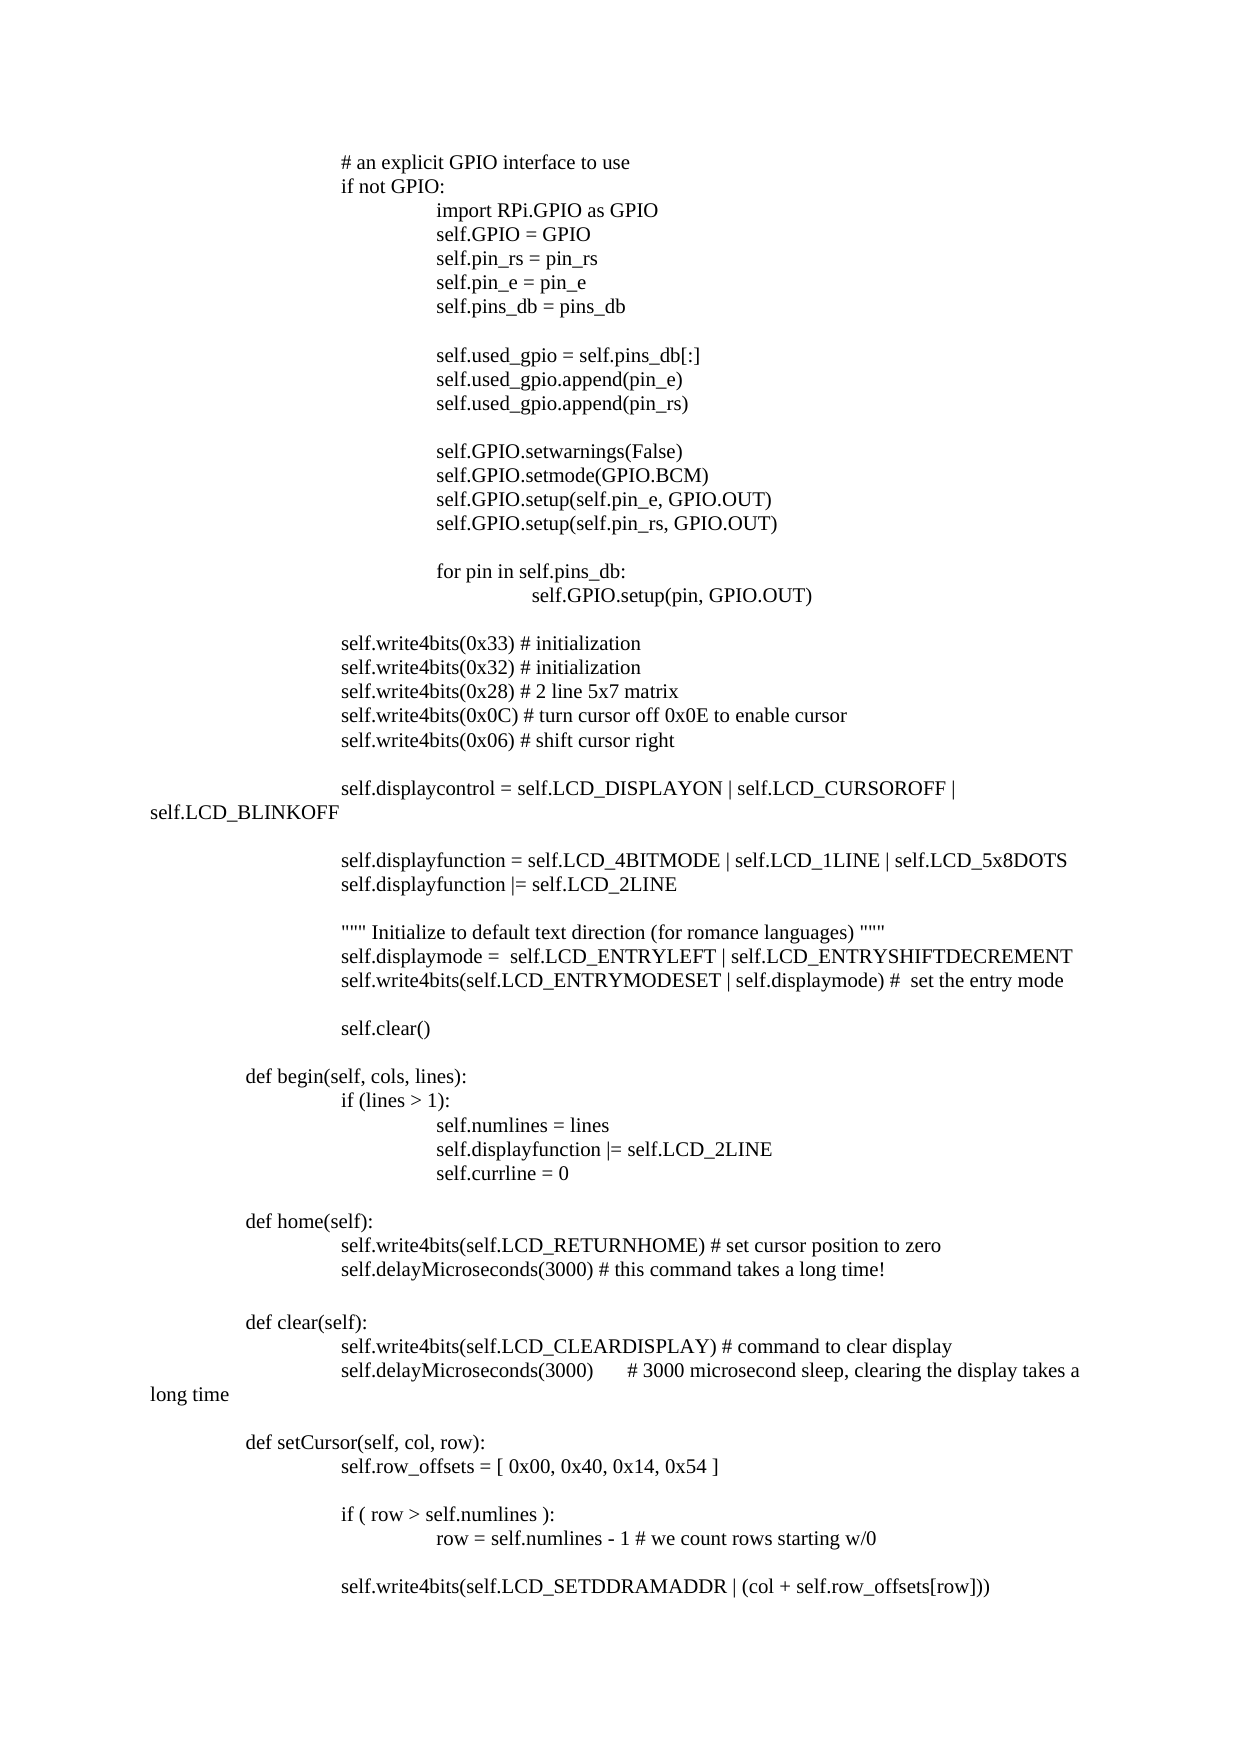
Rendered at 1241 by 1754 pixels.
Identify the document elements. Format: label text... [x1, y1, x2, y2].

text def clear(self): [150, 1310, 1090, 1334]
text self.displaycontrol = self.LCD_DISPLAYON | self.LCD_CURSOROFF | self.LCD_BLINKOFF [150, 776, 1090, 824]
text self.write4bits(self.LCD_RETURNHOME) # set cursor position to zero [150, 1233, 1090, 1257]
text self.write4bits(0x33) # initialization [150, 631, 1090, 655]
text if not GPIO: [150, 174, 1090, 198]
text self.GPIO.setwarnings(False) [150, 439, 1090, 463]
text self.numlines = lines [150, 1112, 1090, 1137]
text self.delayMicroseconds(3000) # 3000 microsecond sleep, clearing the display takes a long time [150, 1358, 1090, 1406]
text self.GPIO.setup(self.pin_rs, GPIO.OUT) [150, 511, 1090, 535]
text self.displaymode = self.LCD_ENTRYLEFT | self.LCD_ENTRYSHIFTDECREMENT [150, 944, 1090, 968]
text self.write4bits(self.LCD_CLEARDISPLAY) # command to clear display [150, 1334, 1090, 1358]
text self.clear() [150, 1016, 1090, 1040]
text # an explicit GPIO interface to use [150, 150, 1090, 174]
text self.write4bits(self.LCD_ENTRYMODESET | self.displaymode) # set the entry mode [150, 968, 1090, 992]
text row = self.numlines - 1 # we count rows starting w/0 [150, 1526, 1090, 1550]
text if (lines > 1): [150, 1088, 1090, 1112]
text self.pins_db = pins_db [150, 294, 1090, 318]
text self.GPIO = GPIO [150, 222, 1090, 246]
text self.pin_e = pin_e [150, 270, 1090, 294]
text self.delayMicroseconds(3000) # this command takes a long time! [150, 1257, 1090, 1281]
text def begin(self, cols, lines): [150, 1064, 1090, 1088]
text self.displayfunction |= self.LCD_2LINE [150, 1137, 1090, 1161]
text self.row_offsets = [ 0x00, 0x40, 0x14, 0x54 ] [150, 1454, 1090, 1478]
text self.GPIO.setup(pin, GPIO.OUT) [150, 583, 1090, 607]
text self.pin_rs = pin_rs [150, 246, 1090, 270]
text self.used_gpio = self.pins_db[:] [150, 342, 1090, 367]
text for pin in self.pins_db: [150, 559, 1090, 583]
text self.currline = 0 [150, 1161, 1090, 1185]
text self.used_gpio.append(pin_e) [150, 367, 1090, 391]
text self.displayfunction |= self.LCD_2LINE [150, 872, 1090, 896]
text def home(self): [150, 1209, 1090, 1233]
text self.displayfunction = self.LCD_4BITMODE | self.LCD_1LINE | self.LCD_5x8DOTS [150, 848, 1090, 872]
text self.write4bits(0x06) # shift cursor right [150, 727, 1090, 752]
text if ( row > self.numlines ): [150, 1502, 1090, 1526]
text self.used_gpio.append(pin_rs) [150, 391, 1090, 415]
text def setCursor(self, col, row): [150, 1430, 1090, 1454]
text self.write4bits(self.LCD_SETDDRAMADDR | (col + self.row_offsets[row])) [150, 1574, 1090, 1598]
text self.write4bits(0x32) # initialization [150, 655, 1090, 679]
text self.write4bits(0x0C) # turn cursor off 0x0E to enable cursor [150, 703, 1090, 727]
text self.GPIO.setup(self.pin_e, GPIO.OUT) [150, 487, 1090, 511]
text self.GPIO.setmode(GPIO.BCM) [150, 463, 1090, 487]
text """ Initialize to default text direction (for romance languages) """ [150, 920, 1090, 944]
text self.write4bits(0x28) # 2 line 5x7 matrix [150, 679, 1090, 703]
text import RPi.GPIO as GPIO [150, 198, 1090, 222]
